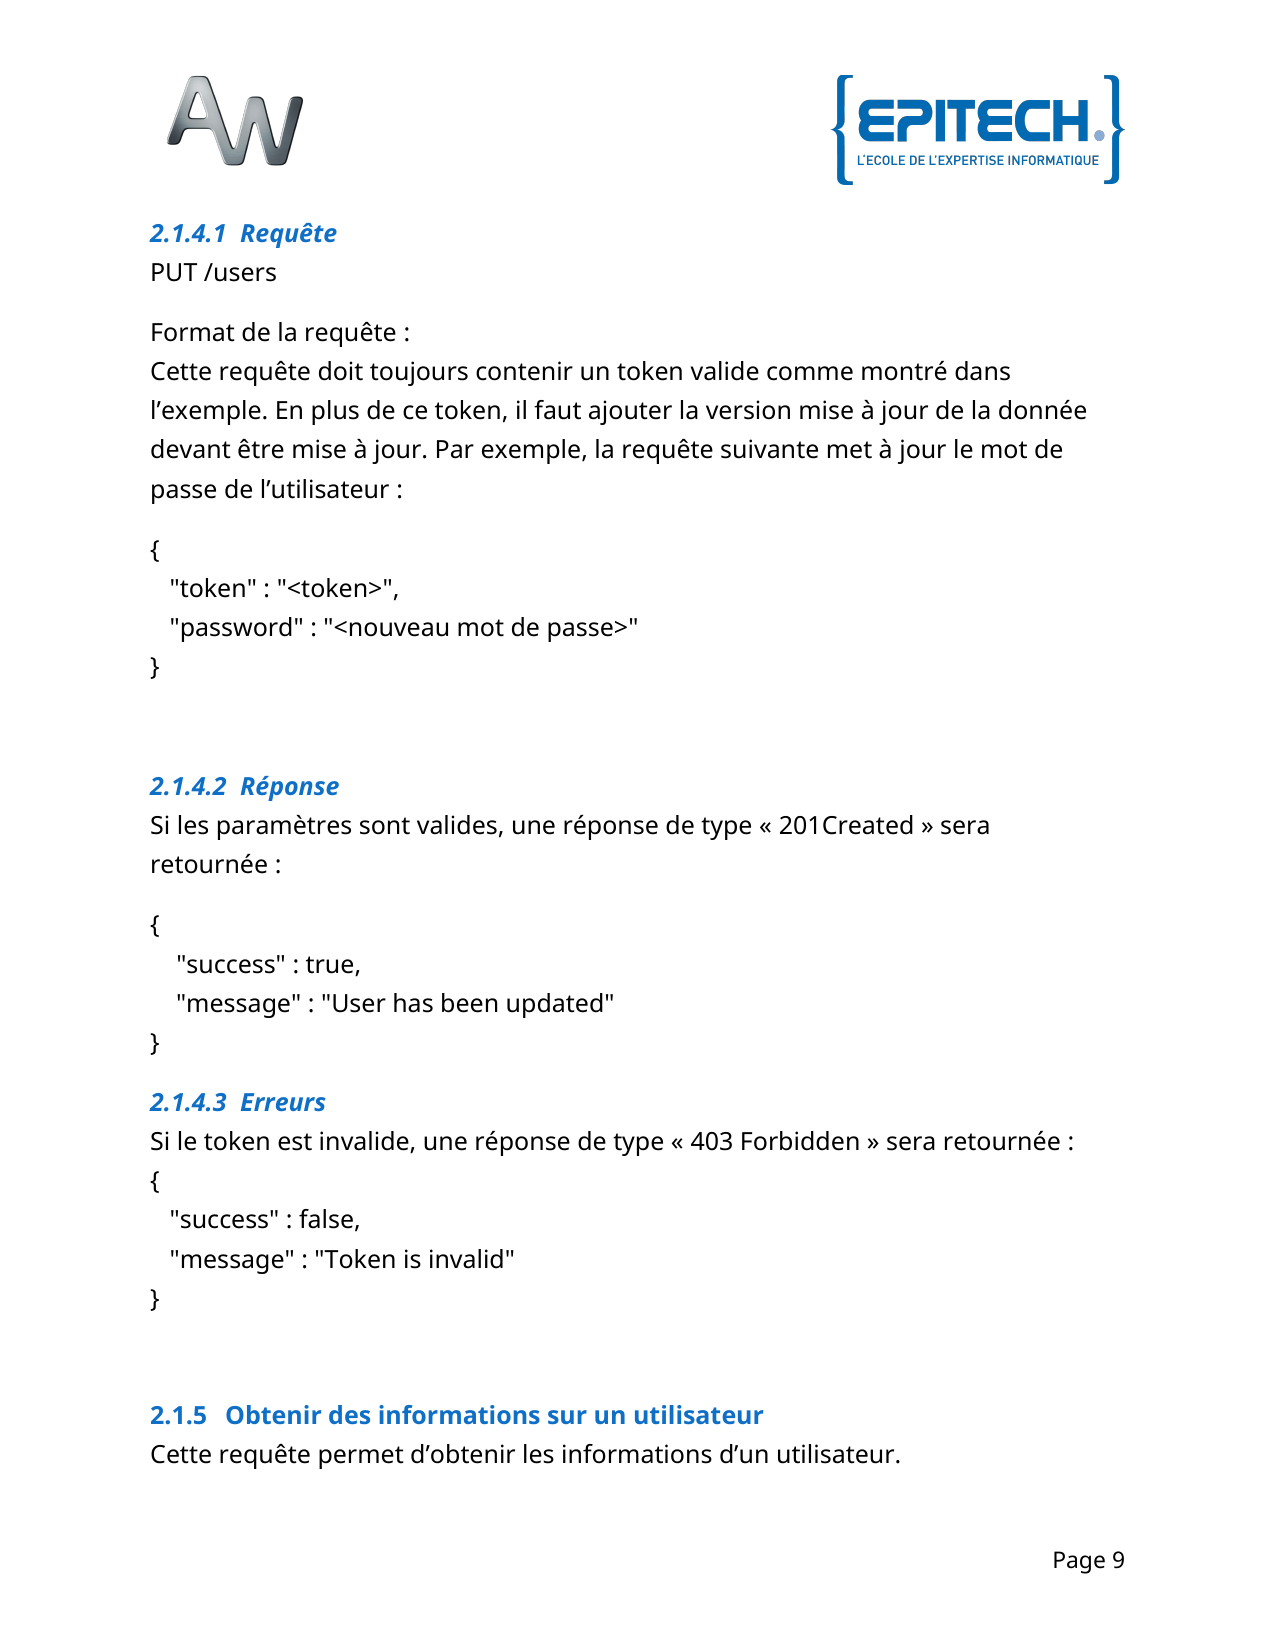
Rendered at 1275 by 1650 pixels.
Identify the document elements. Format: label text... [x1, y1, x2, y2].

subtitle Obtenir des informations sur un utilisateur [150, 1397, 1125, 1431]
text Si le token est invalide, une réponse de type « 403 Forbidden » sera retournée : { "success" : false, "message" : "Token is invalid" } [150, 1124, 1125, 1314]
subtitle Erreurs [150, 1085, 1125, 1119]
picture [150, 35, 322, 207]
text Si les paramètres sont valides, une réponse de type « 201Created » sera retournée : [150, 808, 1125, 881]
subtitle Requête [150, 216, 1125, 249]
picture [830, 75, 1125, 185]
text { "success" : true, "message" : "User has been updated" } [150, 907, 1125, 1059]
text PUT /users [150, 255, 1125, 289]
text Cette requête permet d’obtenir les informations d’un utilisateur. [150, 1436, 1125, 1471]
text { "token" : "<token>", "password" : "<nouveau mot de passe>" } [150, 531, 1125, 683]
text Format de la requête : Cette requête doit toujours contenir un token valide comme montré dans l’exemple. En plus de ce token, il faut ajouter la version mise à jour de la donnée devant être mise à jour. Par exemple, la requête suivante met à jour le mot de passe de l’utilisateur : [150, 315, 1125, 505]
subtitle Réponse [150, 769, 1125, 803]
